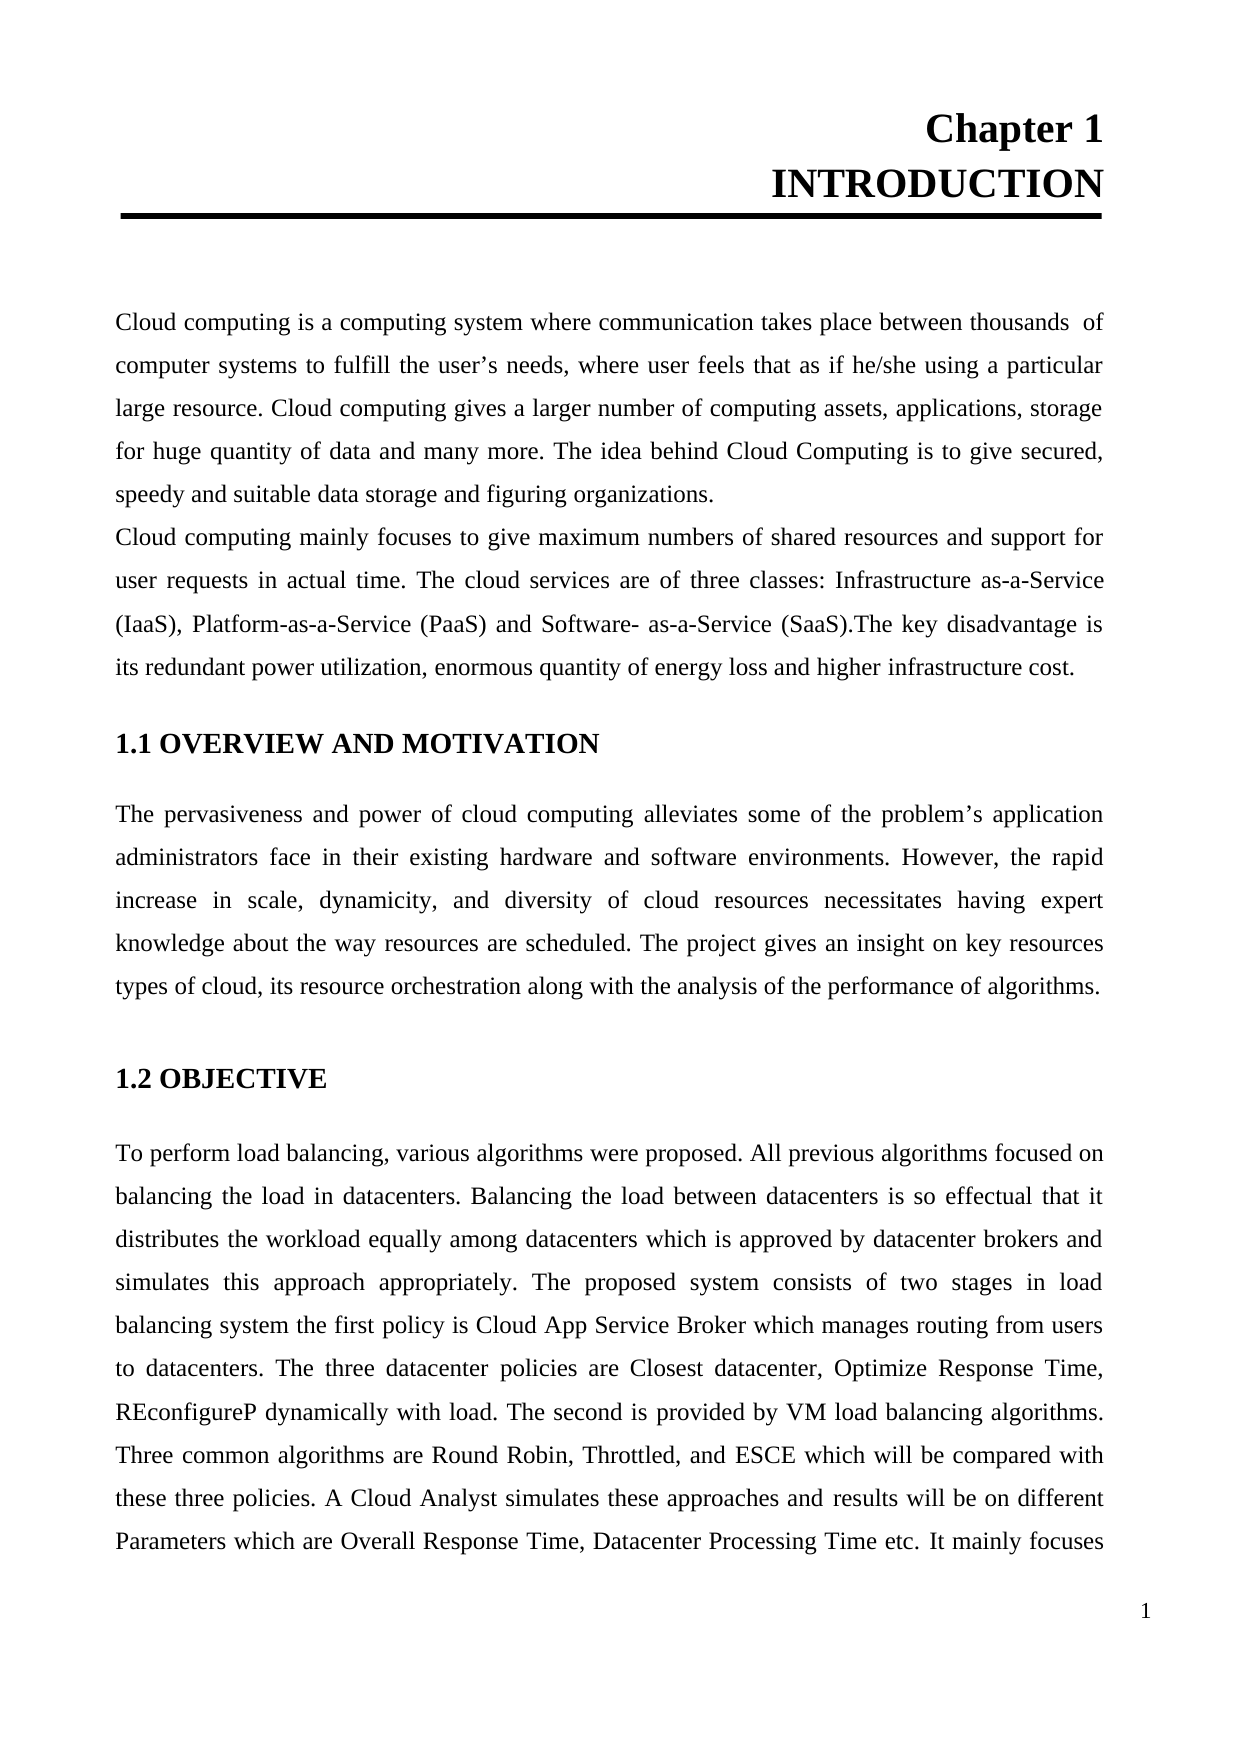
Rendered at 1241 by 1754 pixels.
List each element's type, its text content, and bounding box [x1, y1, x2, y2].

picture [120, 213, 1102, 219]
text Cloud computing mainly focuses to give maximum numbers of shared resources and support for user requests in actual time. The cloud services are of three classes: Infrastructure as-a-Service (IaaS), Platform-as-a-Service (PaaS) and Software- as-a-Service (SaaS).The key disadvantage is its redundant power utilization, enormous quantity of energy loss and higher infrastructure cost. [115, 522, 1104, 681]
text Cloud computing is a computing system where communication takes place between thousands of computer systems to fulfill the user’s needs, where user feels that as if he/she using a particular large resource. Cloud computing gives a larger number of computing assets, applications, storage for huge quantity of data and many more. The idea behind Cloud Computing is to give secured, speedy and suitable data storage and figuring organizations. [115, 307, 1104, 508]
text 1.2 OBJECTIVE [115, 1061, 1151, 1095]
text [115, 1138, 1104, 1555]
text 1.1 OVERVIEW AND MOTIVATION [115, 726, 1151, 760]
text INTRODUCTION [71, 158, 1104, 206]
text The pervasiveness and power of cloud computing alleviates some of the problem’s application administrators face in their existing hardware and software environments. However, the rapid increase in scale, dynamicity, and diversity of cloud resources necessitates having expert knowledge about the way resources are scheduled. The project gives an insight on key resources types of cloud, its resource orchestration along with the analysis of the performance of algorithms. [115, 799, 1104, 1000]
text Chapter 1 [71, 103, 1104, 151]
